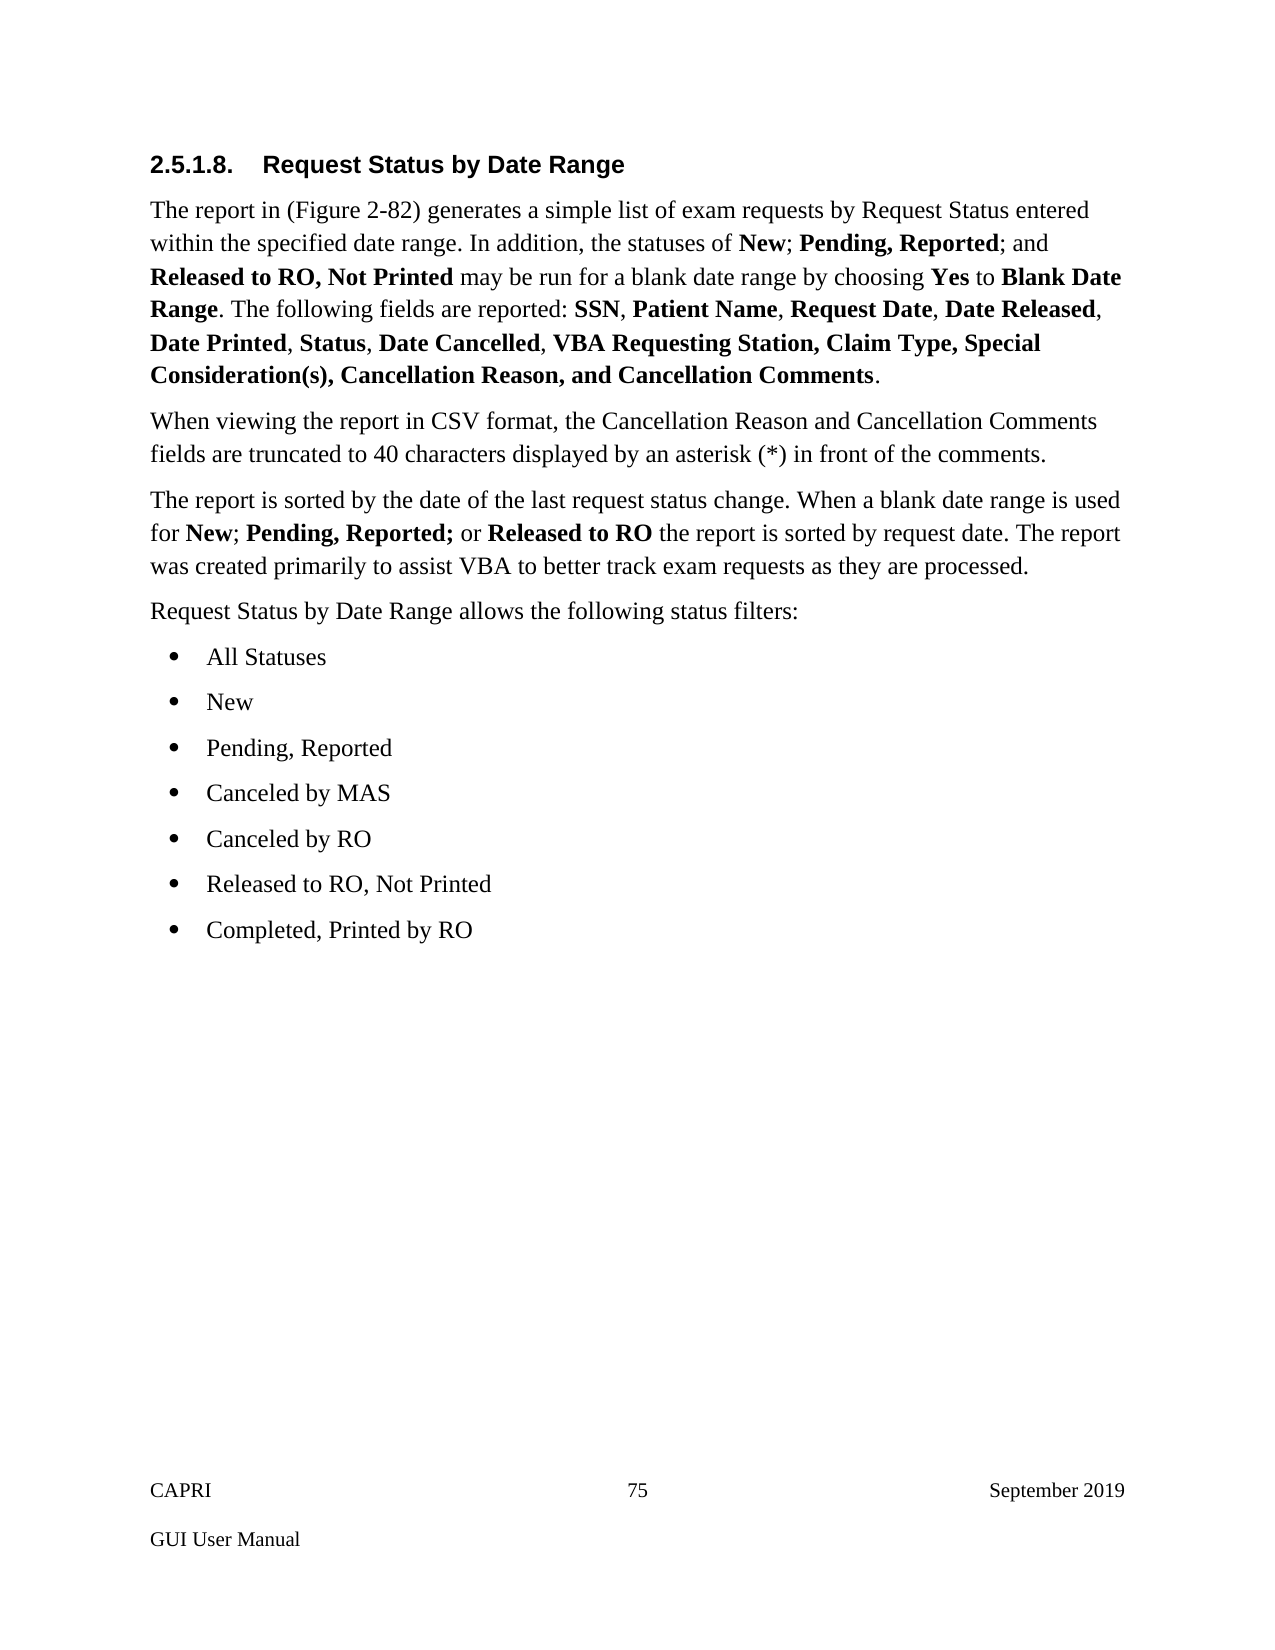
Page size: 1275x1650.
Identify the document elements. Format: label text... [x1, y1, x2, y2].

text When viewing the report in CSV format, the Cancellation Reason and Cancellation Comments fields are truncated to 40 characters displayed by an asterisk (*) in front of the comments. [150, 406, 1125, 468]
text Released to RO, Not Printed [169, 869, 1125, 898]
subtitle Request Status by Date Range [150, 150, 1125, 179]
text Completed, Printed by RO [169, 915, 1125, 944]
text New [169, 687, 1125, 716]
text The report is sorted by the date of the last request status change. When a blank date range is used for New; Pending, Reported; or Released to RO the report is sorted by request date. The report was created primarily to assist VBA to better track exam requests as they are processed. [150, 485, 1125, 579]
text Canceled by RO [169, 824, 1125, 853]
text Request Status by Date Range allows the following status filters: [150, 596, 1125, 625]
text Canceled by MAS [169, 778, 1125, 807]
text All Statuses [169, 642, 1125, 671]
text Pending, Reported [169, 733, 1125, 762]
